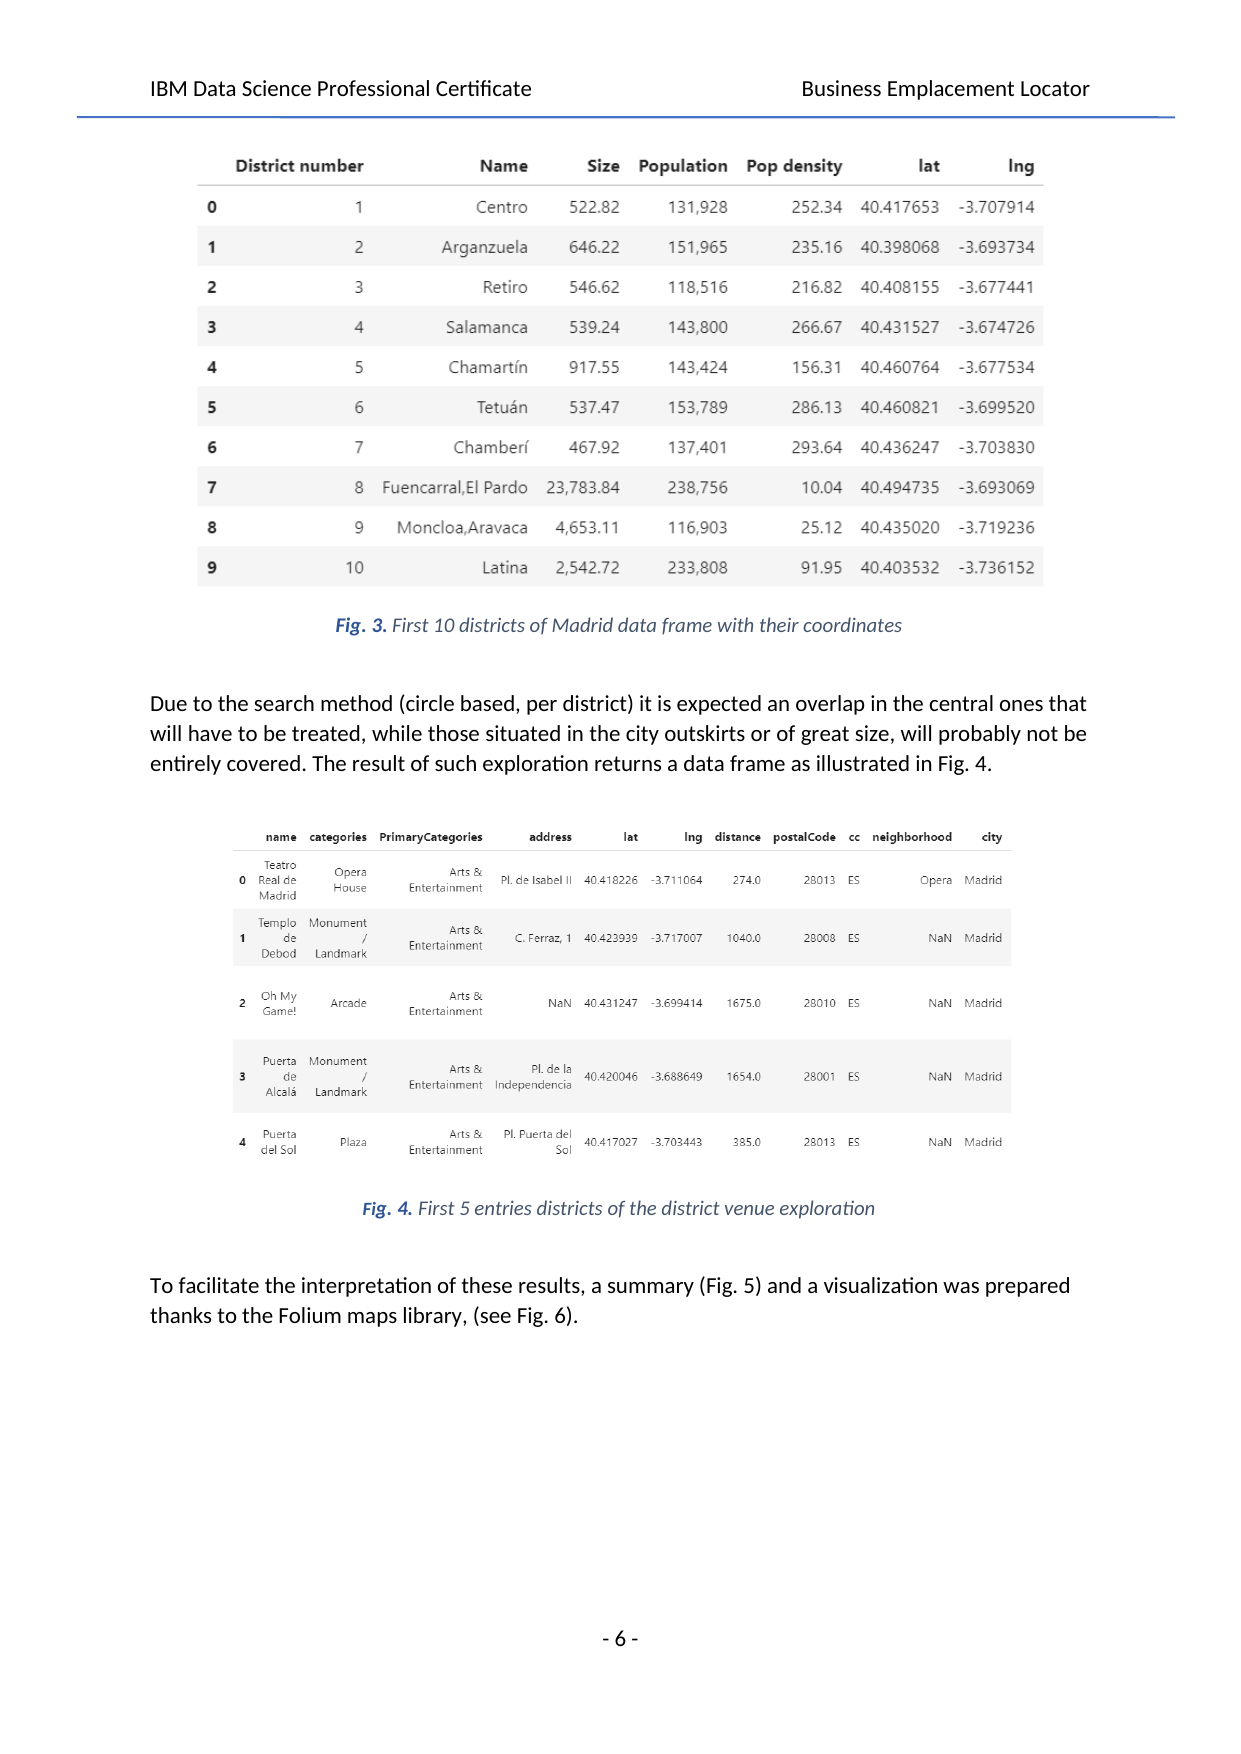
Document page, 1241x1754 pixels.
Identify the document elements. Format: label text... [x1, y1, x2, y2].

text Fig. 3. First 10 districts of Madrid data frame with their coordinates [150, 612, 1090, 638]
text Due to the search method (circle based, per district) it is expected an overlap in the central ones that will have to be treated, while those situated in the city outskirts or of great size, will probably not be entirely covered. The result of such exploration returns a data frame as illustrated in Fig. 4. [150, 689, 1090, 777]
picture [228, 826, 1012, 1176]
text To facilitate the interpretation of these results, a summary (Fig. 5) and a visualization was prepared thanks to the Folium maps library, (see Fig. 6). [150, 1271, 1090, 1329]
text Fig. 4. First 5 entries districts of the district venue exploration [150, 1195, 1090, 1220]
picture [190, 150, 1050, 594]
